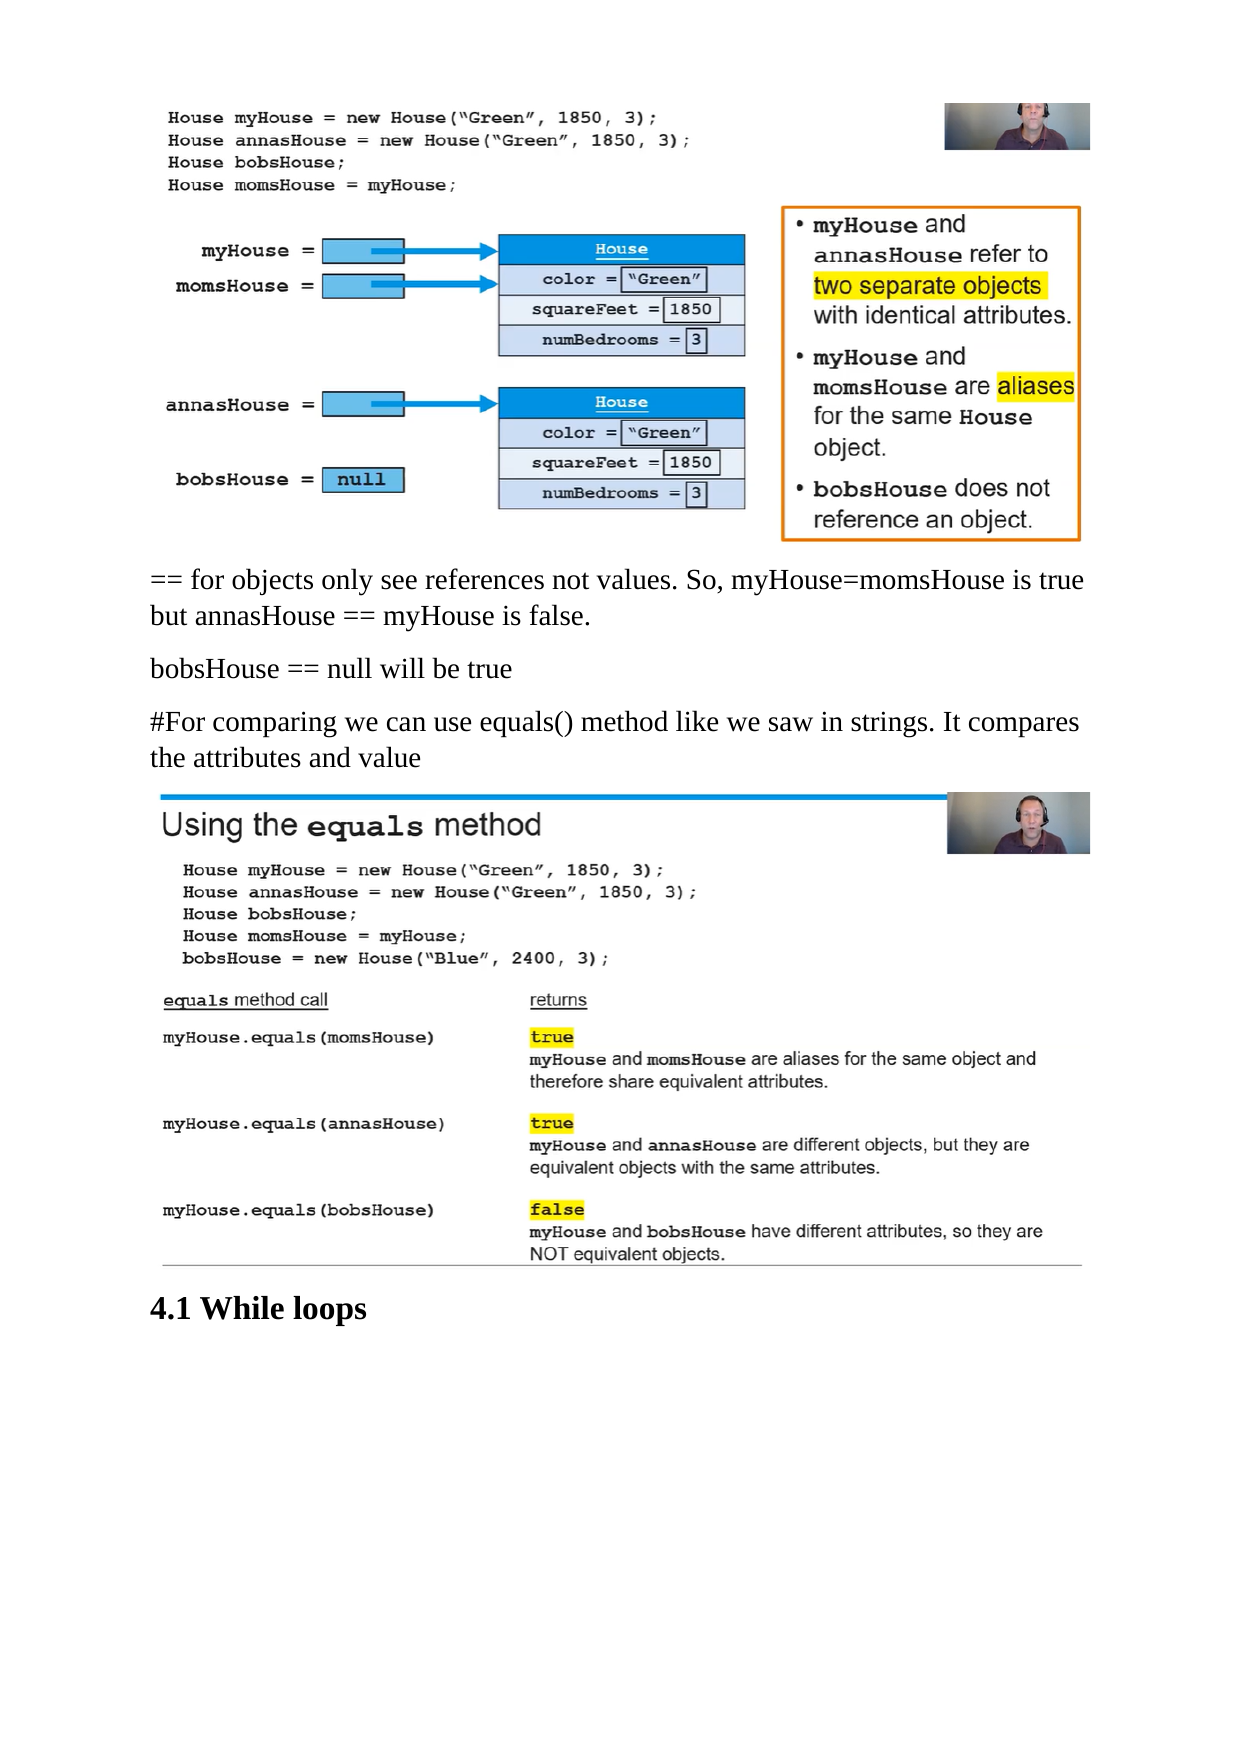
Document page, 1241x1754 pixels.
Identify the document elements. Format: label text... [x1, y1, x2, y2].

text bobsHouse == null will be true [150, 651, 1090, 684]
text == for objects only see references not values. So, myHouse=momsHouse is true but annasHouse == myHouse is false. [150, 562, 1090, 632]
text 4.1 While loops [150, 1288, 1090, 1327]
picture [150, 792, 1091, 1270]
text #For comparing we can use equals() method like we saw in strings. It compares the attributes and value [150, 704, 1090, 773]
picture [150, 103, 1091, 544]
